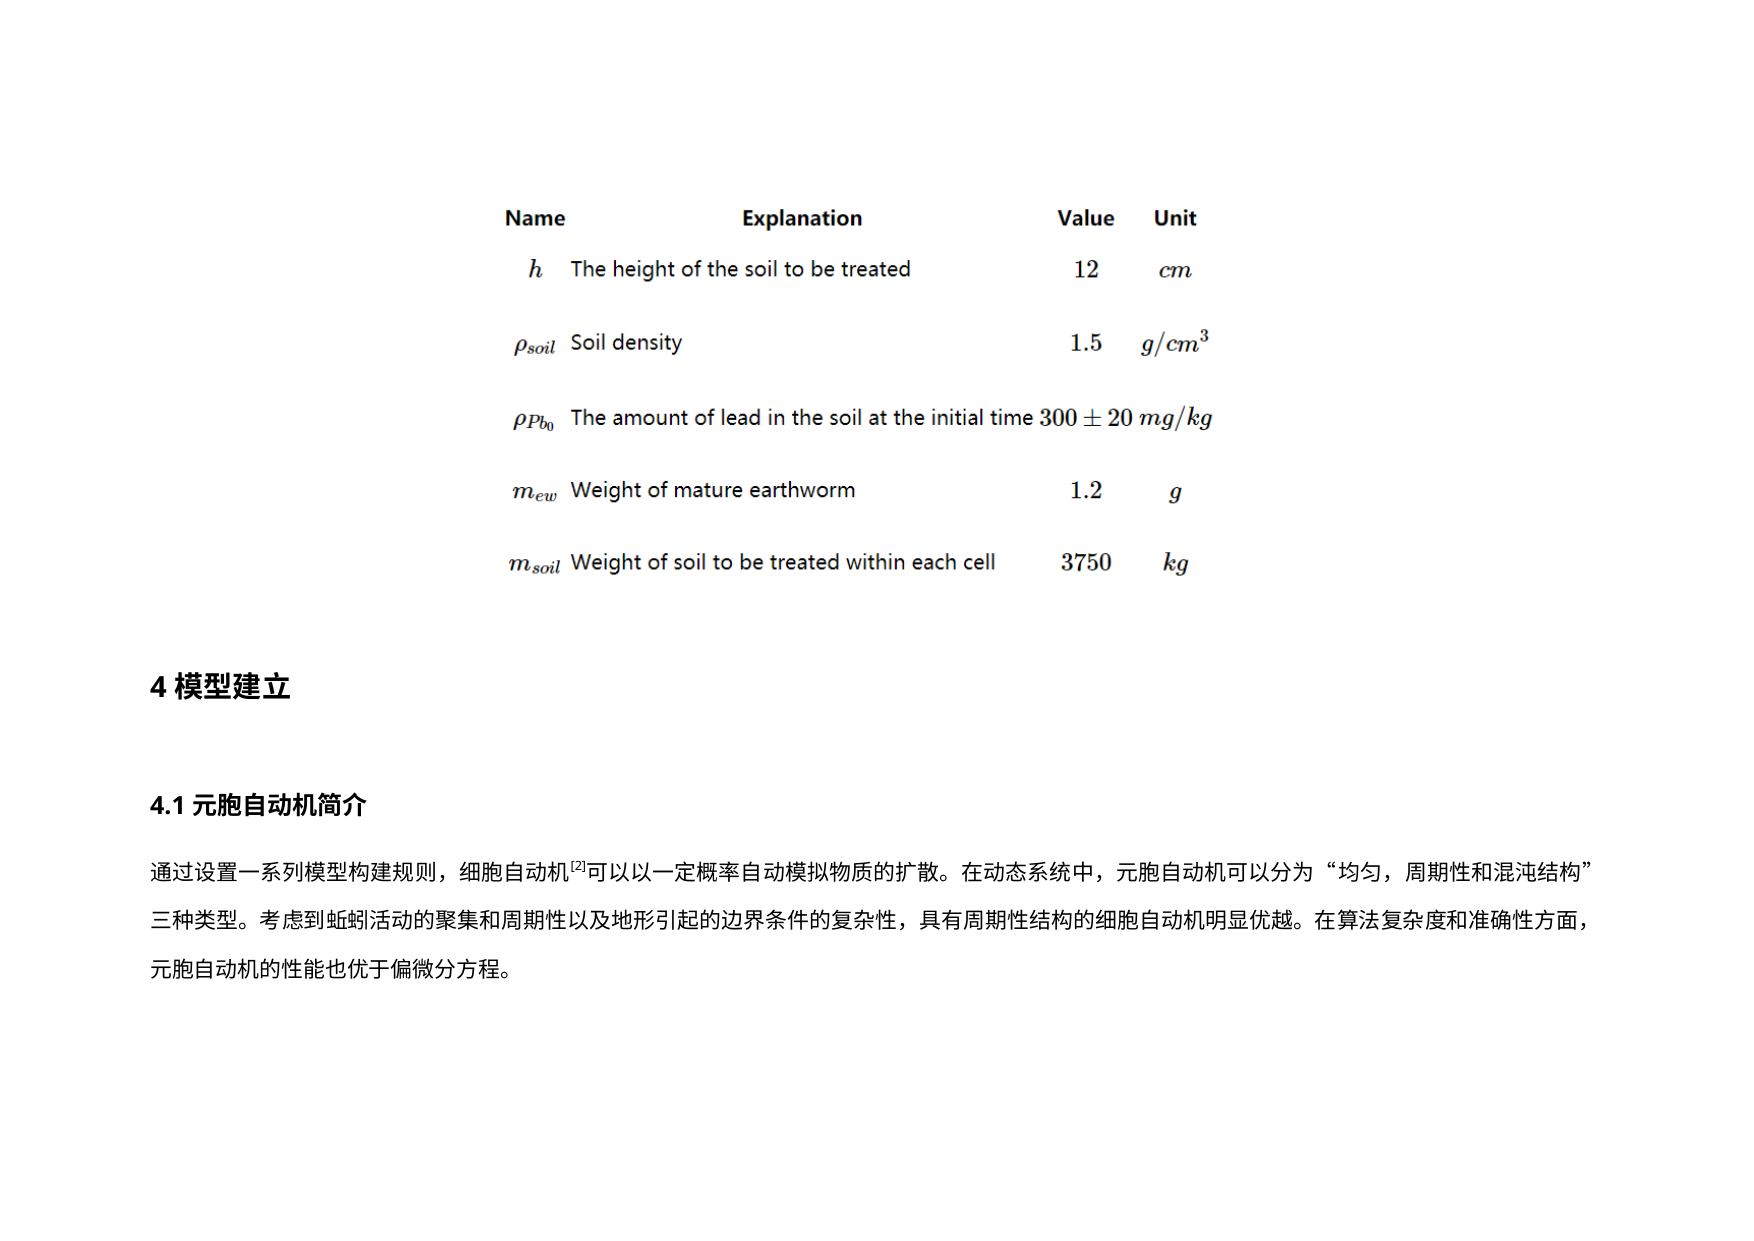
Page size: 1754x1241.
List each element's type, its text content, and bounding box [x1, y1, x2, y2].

text 4 模型建立 [150, 653, 1604, 718]
text 通过设置一系列模型构建规则，细胞自动机[2]可以以一定概率自动模拟物质的扩散。在动态系统中，元胞自动机可以分为“均匀，周期性和混沌结构”三种类型。考虑到蚯蚓活动的聚集和周期性以及地形引起的边界条件的复杂性，具有周期性结构的细胞自动机明显优越。在算法复杂度和准确性方面，元胞自动机的性能也优于偏微分方程。 [150, 935, 1604, 984]
text 4.1 元胞自动机简介 [150, 771, 1604, 836]
text 通过设置一系列模型构建规则，细胞自动机[2]可以以一定概率自动模拟物质的扩散。在动态系统中，元胞自动机可以分为“均匀，周期性和混沌结构”三种类型。考虑到蚯蚓活动的聚集和周期性以及地形引起的边界条件的复杂性，具有周期性结构的细胞自动机明显优越。在算法复杂度和准确性方面，元胞自动机的性能也优于偏微分方程。 [150, 854, 1604, 904]
picture [500, 197, 1254, 600]
